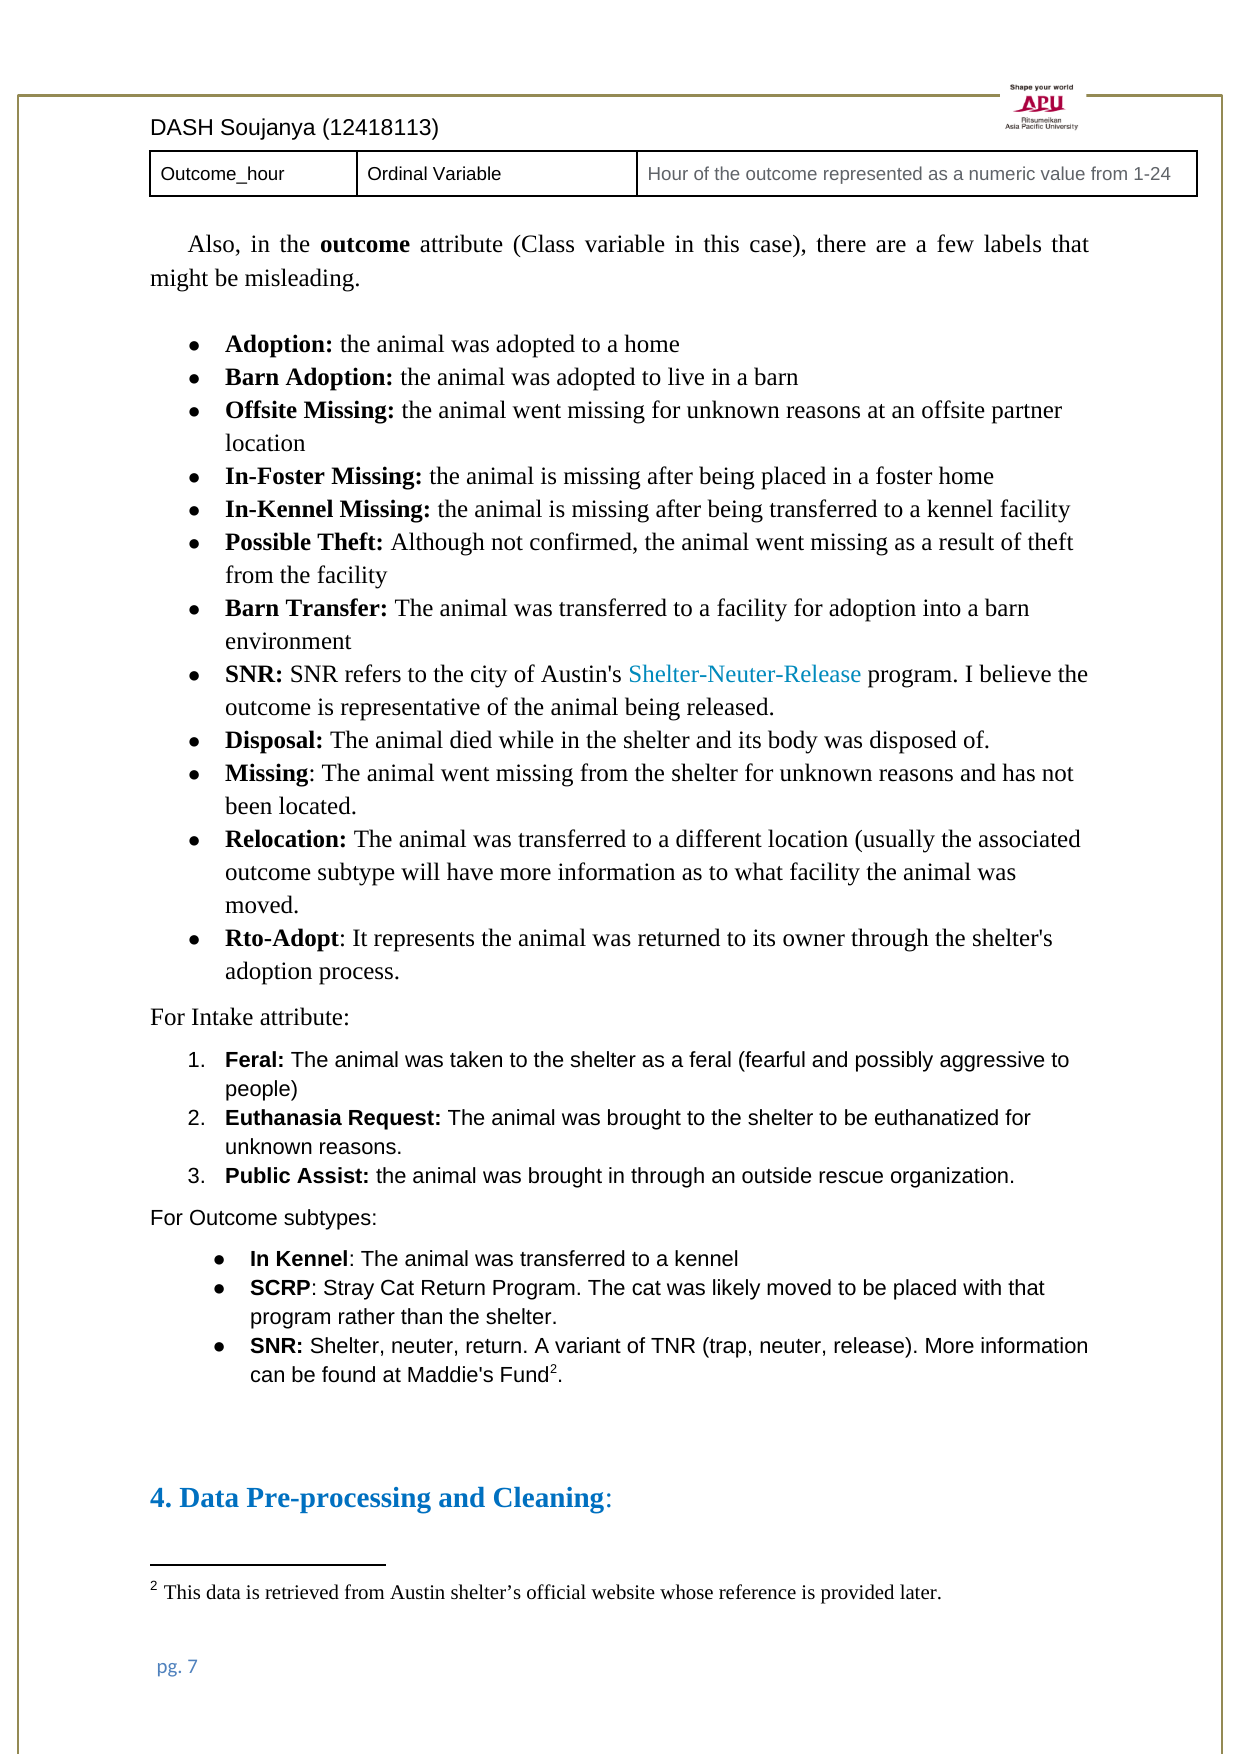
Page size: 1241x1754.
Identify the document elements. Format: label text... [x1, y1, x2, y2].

text For Intake attribute: [150, 1002, 1090, 1030]
table_cell Ordinal Variable [358, 152, 636, 194]
list In-Foster Missing: the animal is missing after being placed in a foster home [187, 461, 1090, 489]
table_cell Hour of the outcome represented as a numeric value from 1-24 [638, 152, 1196, 194]
list Possible Theft: Although not confirmed, the animal went missing as a result of theft from the facility [187, 527, 1090, 588]
list SNR: SNR refers to the city of Austin's Shelter-Neuter-Release program. I believe the outcome is representative of the animal being released. [187, 659, 1090, 721]
list Disposal: The animal died while in the shelter and its body was disposed of. [187, 725, 1090, 754]
text 4. Data Pre-processing and Cleaning: [150, 1480, 1090, 1514]
list In-Kennel Missing: the animal is missing after being transferred to a kennel facility [187, 494, 1090, 522]
text Also, in the outcome attribute (Class variable in this case), there are a few labels that might be misleading. [150, 229, 1090, 291]
table_cell Outcome_hour [151, 152, 356, 194]
list In Kennel: The animal was transferred to a kennel [212, 1246, 1090, 1271]
text For Outcome subtypes: [150, 1204, 1090, 1229]
list Adoption: the animal was adopted to a home [187, 329, 1090, 357]
picture [719, 666, 724, 676]
list SCRP: Stray Cat Return Program. The cat was likely moved to be placed with that program rather than the shelter. [212, 1275, 1090, 1329]
list Barn Adoption: the animal was adopted to live in a barn [187, 362, 1090, 390]
list SNR: Shelter, neuter, return. A variant of TNR (trap, neuter, release). More information can be found at Maddie's Fund. [212, 1333, 1090, 1387]
list Barn Transfer: The animal was transferred to a facility for adoption into a barn environment [187, 593, 1090, 654]
list Euthanasia Request: The animal was brought to the shelter to be euthanatized for unknown reasons. [187, 1105, 1090, 1159]
list Relocation: The animal was transferred to a different location (usually the associated outcome subtype will have more information as to what facility the animal was moved. [187, 824, 1090, 919]
list Rto-Adopt: It represents the animal was returned to its owner through the shelter's adoption process. [187, 923, 1090, 985]
list Feral: The animal was taken to the shelter as a feral (fearful and possibly aggressive to people) [187, 1047, 1090, 1101]
list Public Assist: the animal was brought in through an outside rescue organization. [187, 1163, 1090, 1188]
list Missing: The animal went missing from the shelter for unknown reasons and has not been located. [187, 758, 1090, 820]
list Offsite Missing: the animal went missing for unknown reasons at an offsite partner location [187, 395, 1090, 456]
picture [1000, 75, 1087, 135]
